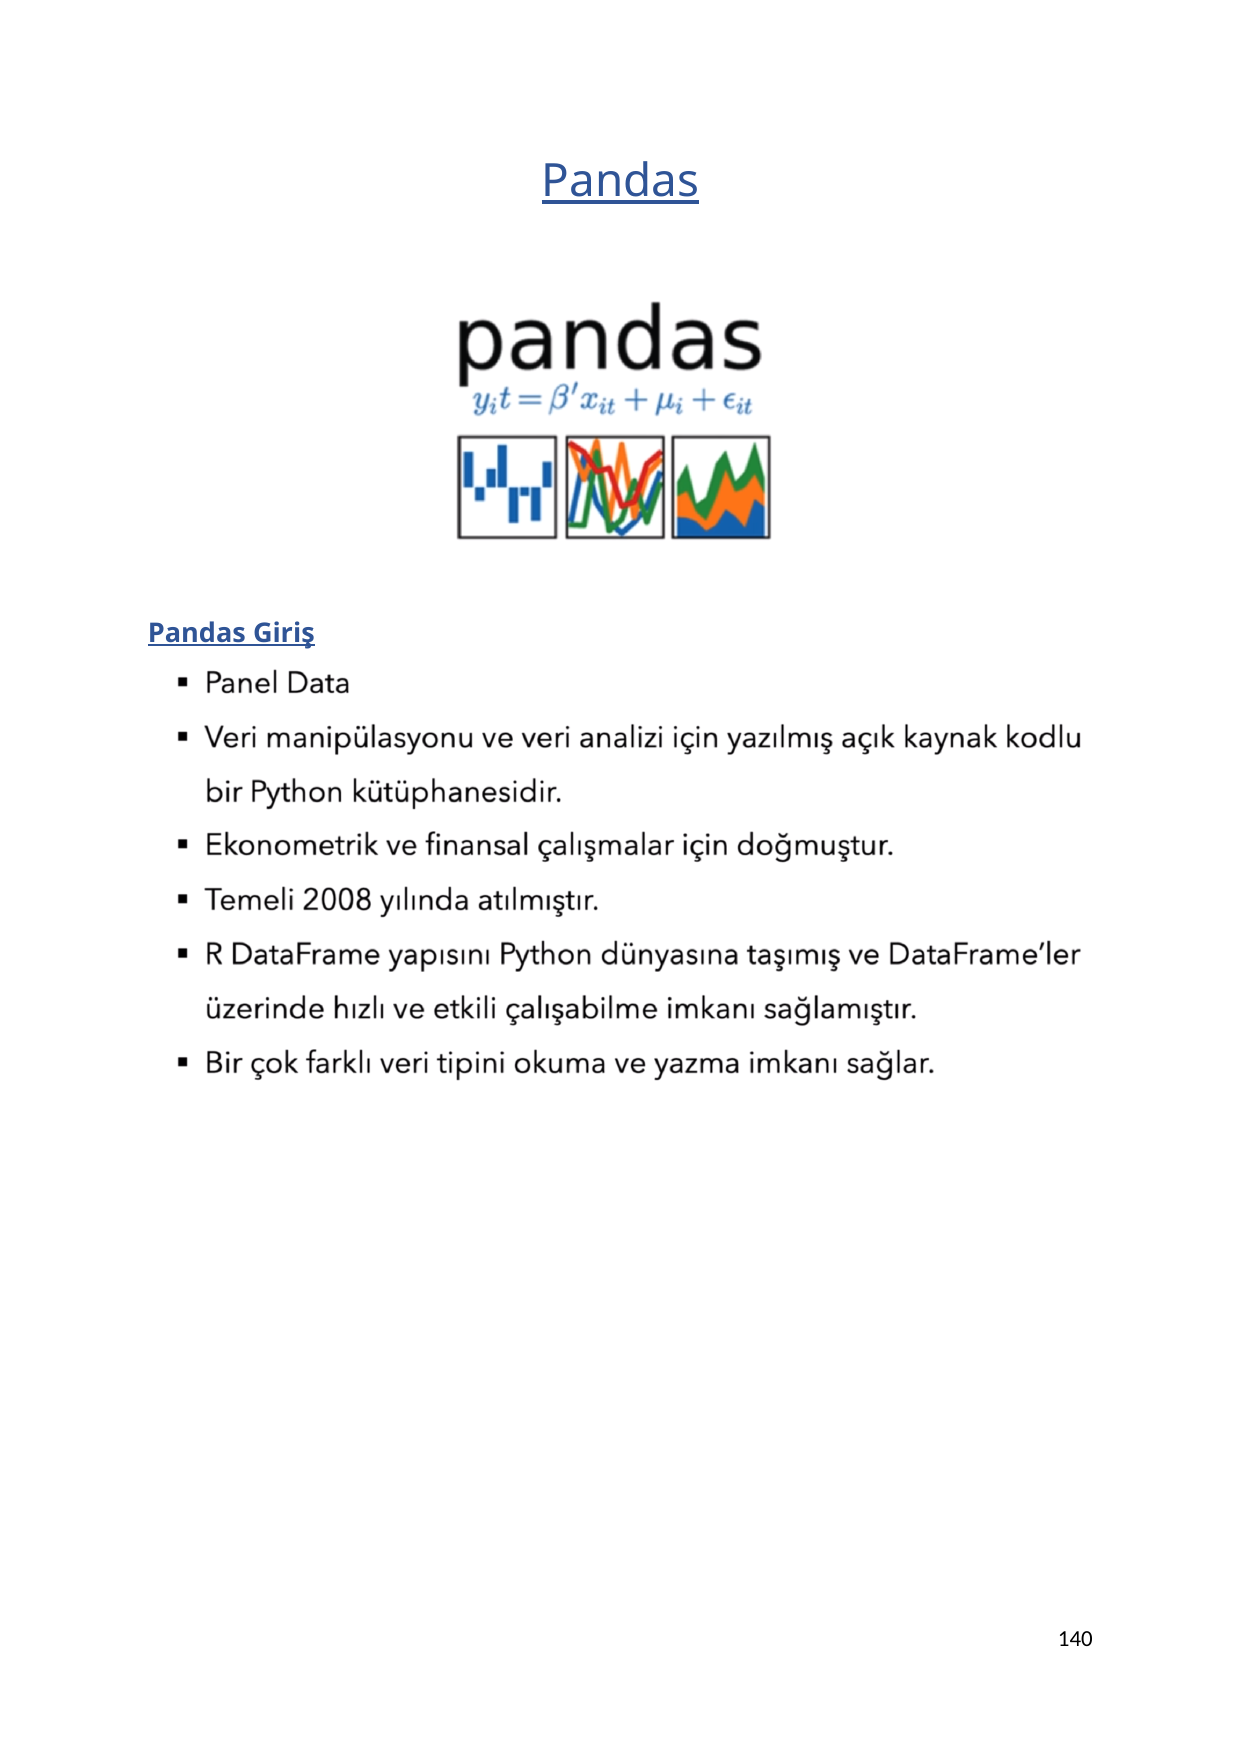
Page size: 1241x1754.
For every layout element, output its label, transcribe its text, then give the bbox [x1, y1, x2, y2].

picture [348, 261, 892, 595]
subtitle Pandas [148, 148, 1092, 210]
picture [147, 653, 1093, 1091]
subtitle Pandas Giriş [148, 613, 1092, 650]
